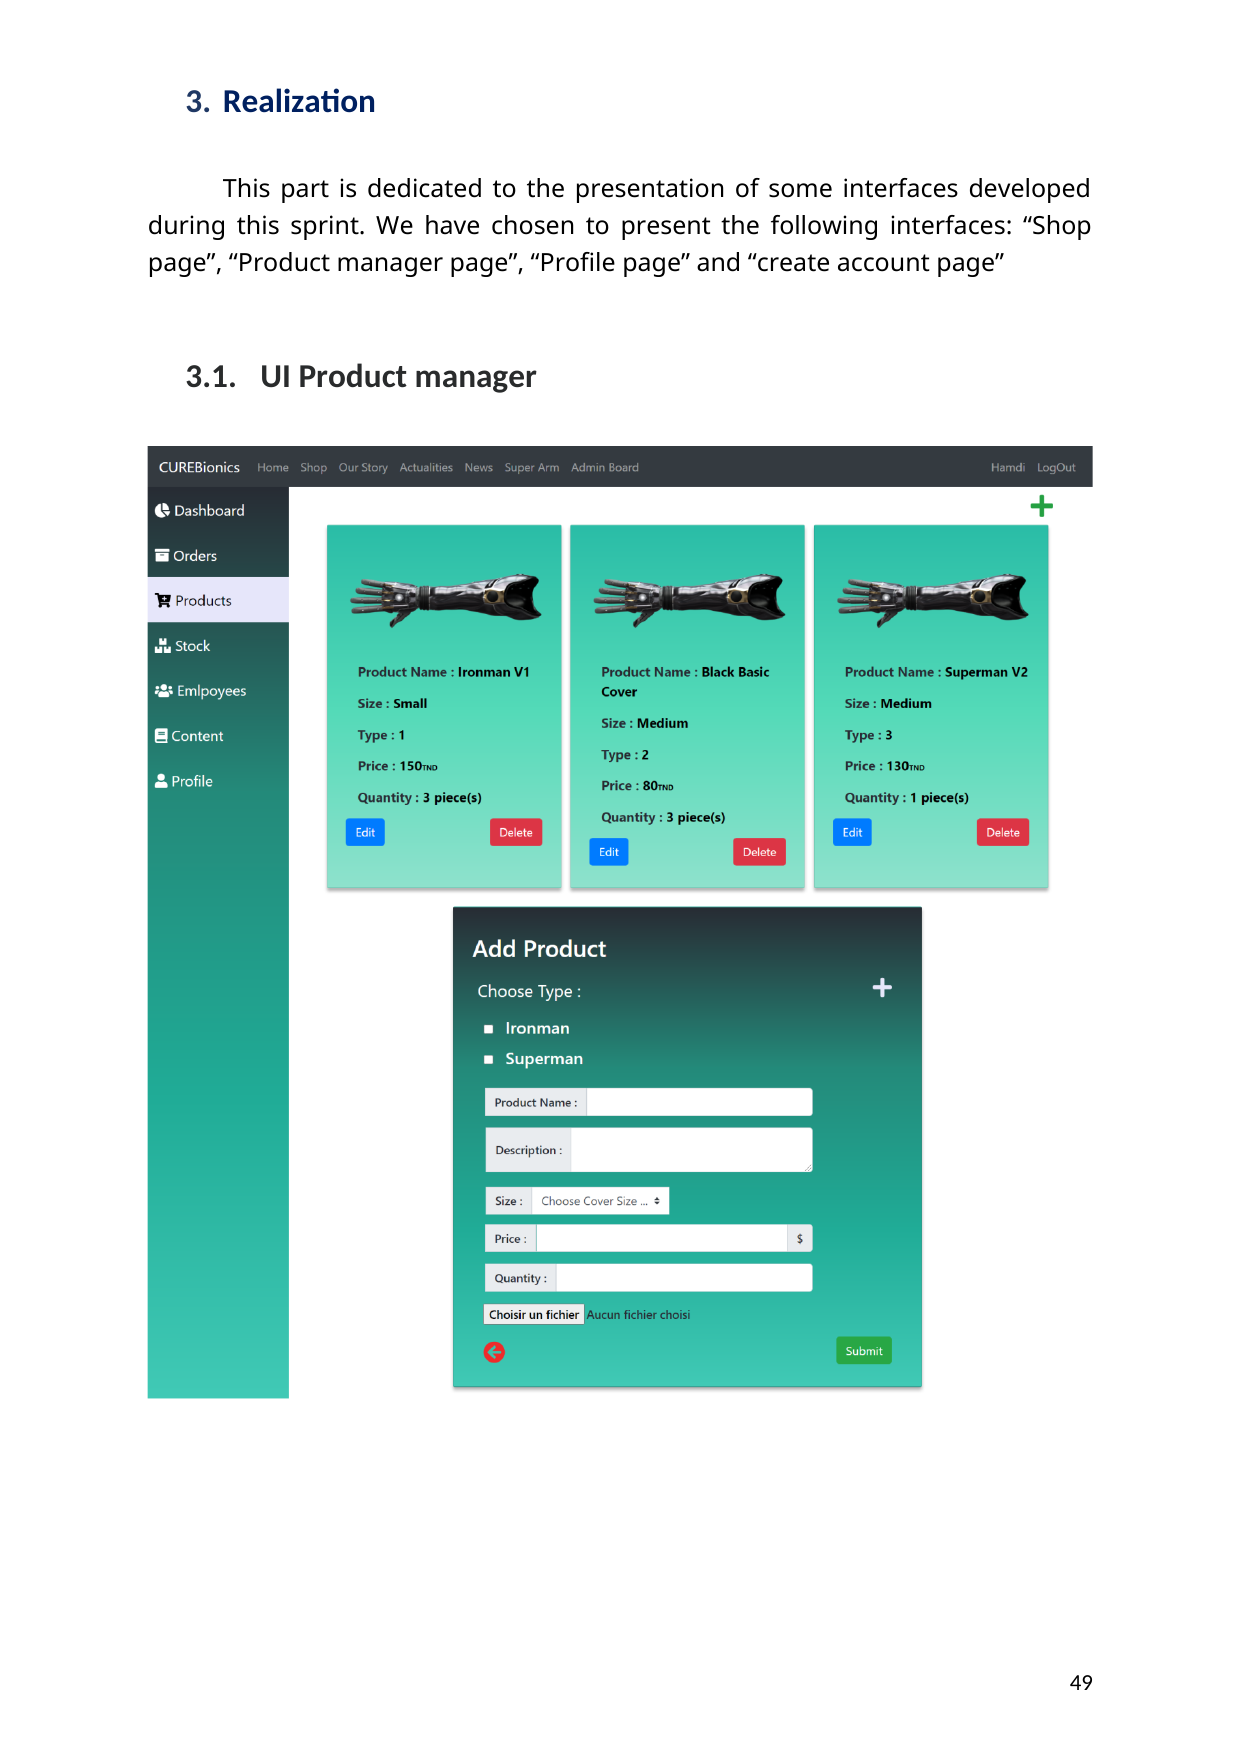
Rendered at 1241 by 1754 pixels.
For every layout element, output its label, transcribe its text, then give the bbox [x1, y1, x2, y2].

subtitle Realization [185, 80, 1093, 121]
picture [147, 446, 1093, 1405]
subtitle UI Product manager [185, 355, 1093, 396]
text This part is dedicated to the presentation of some interfaces developed during this sprint. We have chosen to present the following interfaces: “Shop page”, “Product manager page”, “Profile page” and “create account page” [148, 171, 1093, 278]
